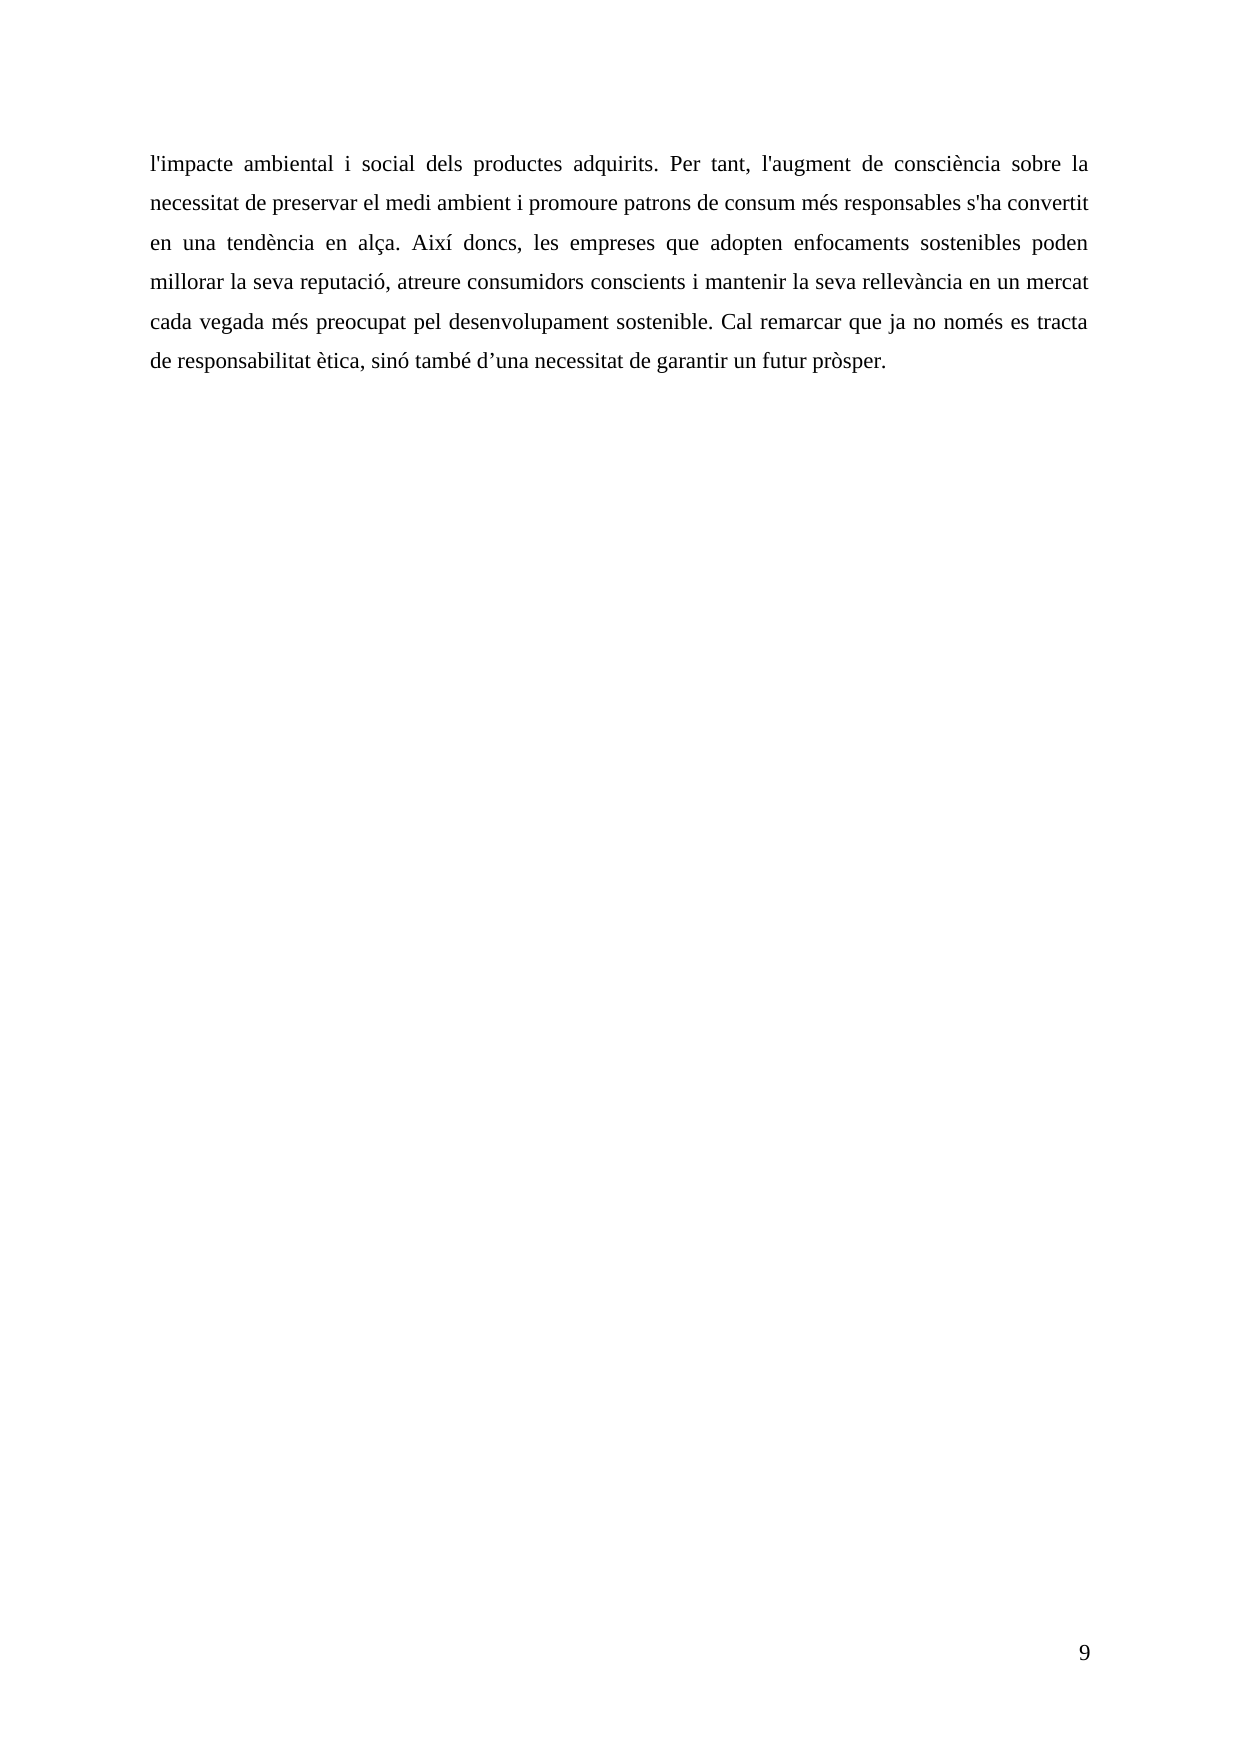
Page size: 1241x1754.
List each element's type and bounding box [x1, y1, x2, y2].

text [150, 150, 1090, 374]
